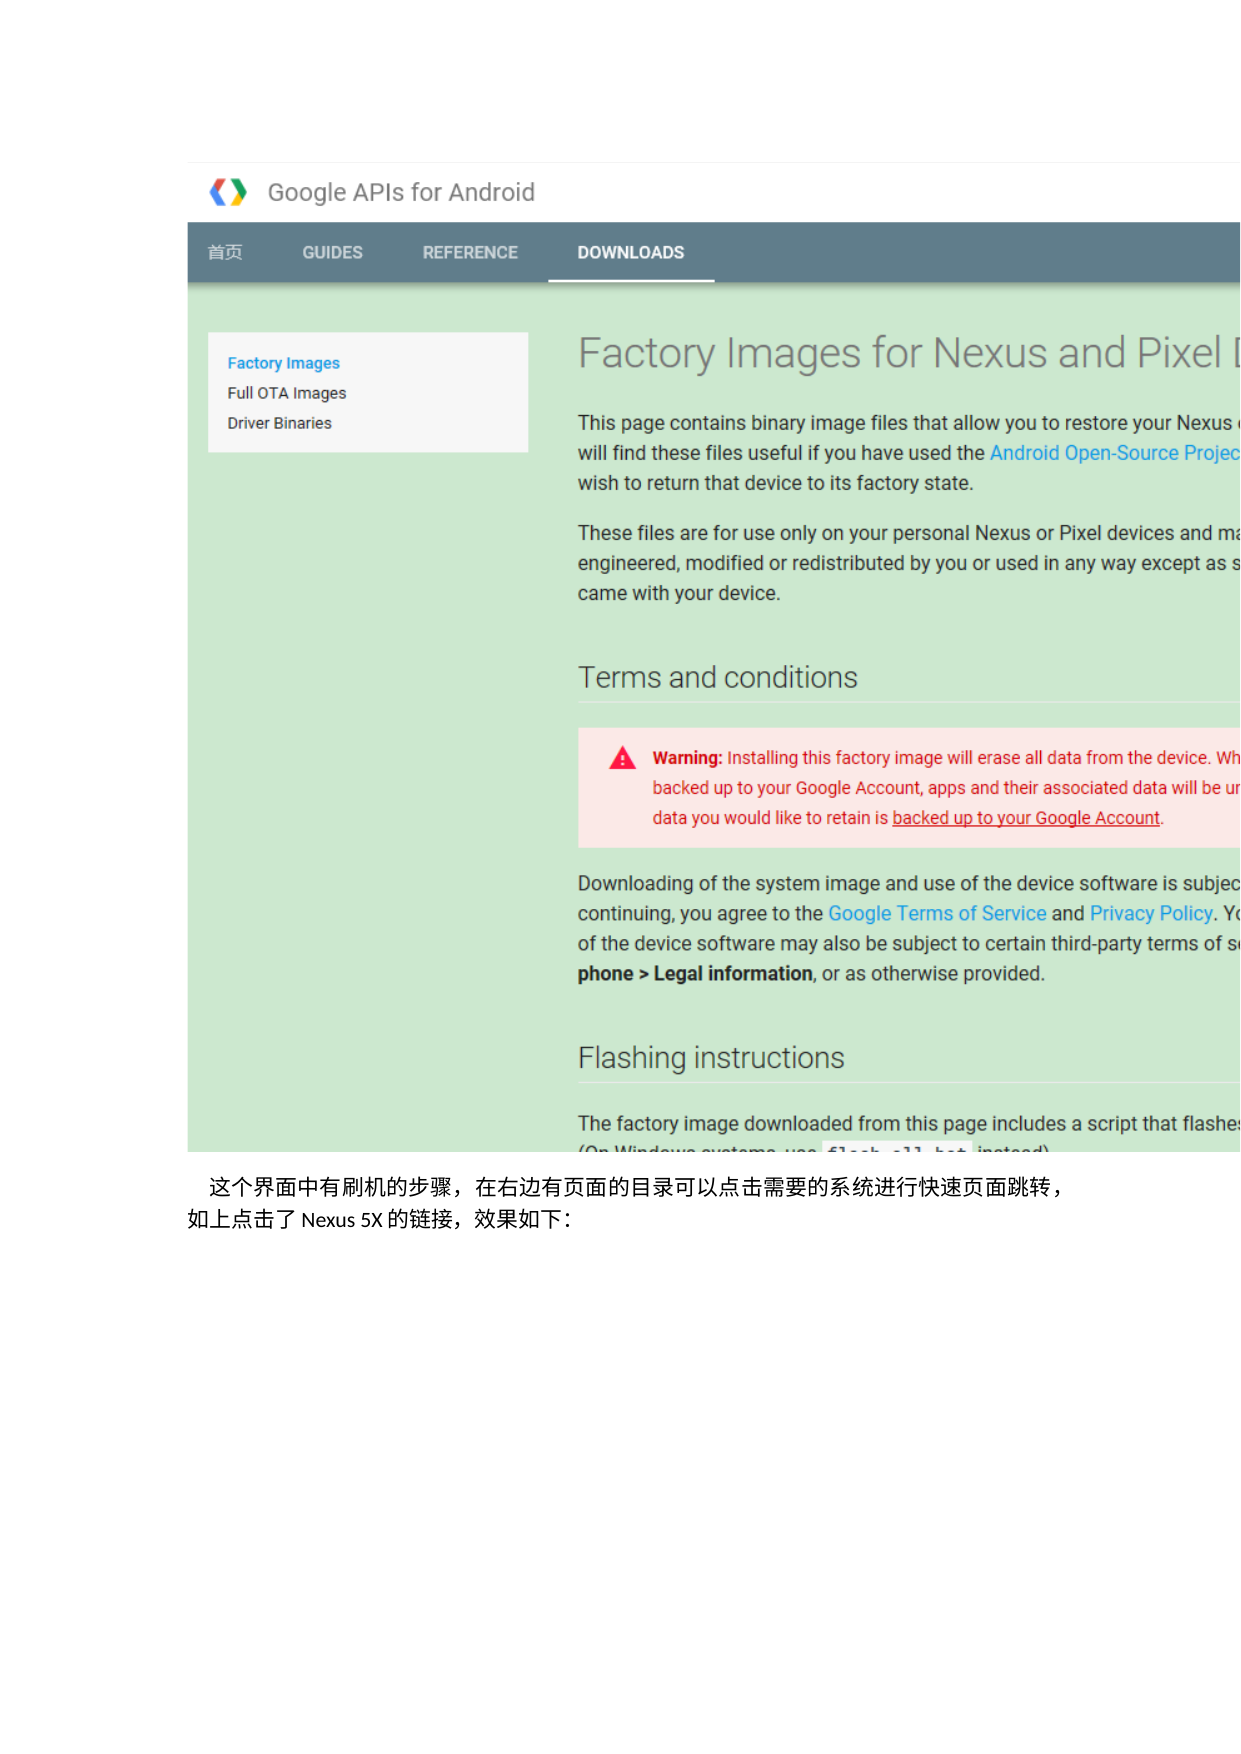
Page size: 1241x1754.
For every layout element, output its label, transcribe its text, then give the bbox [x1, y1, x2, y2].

list 打开https://developers.google.com/android/images?hl=zh-CN 网页，如下： 上图中，Factory Images类型的系统在安装时会擦除所有的数据，而Full OTA Images类型的系统则不会删除之前的数据和应用。 这里我们使用Factory Images作为演示，点击如上图按钮，代表同意协议之类的意思，然后出现如下界面： 这个界面中有刷机的步骤，在右边有页面的目录可以点击需要的系统进行快速页面跳转，如上点击了Nexus 5X的链接，效果如下： 在这里可以选择Nexus 5X对应的系统进行下载，点击Link开始下载。 [187, 1152, 1053, 1267]
picture [187, 162, 1241, 1152]
